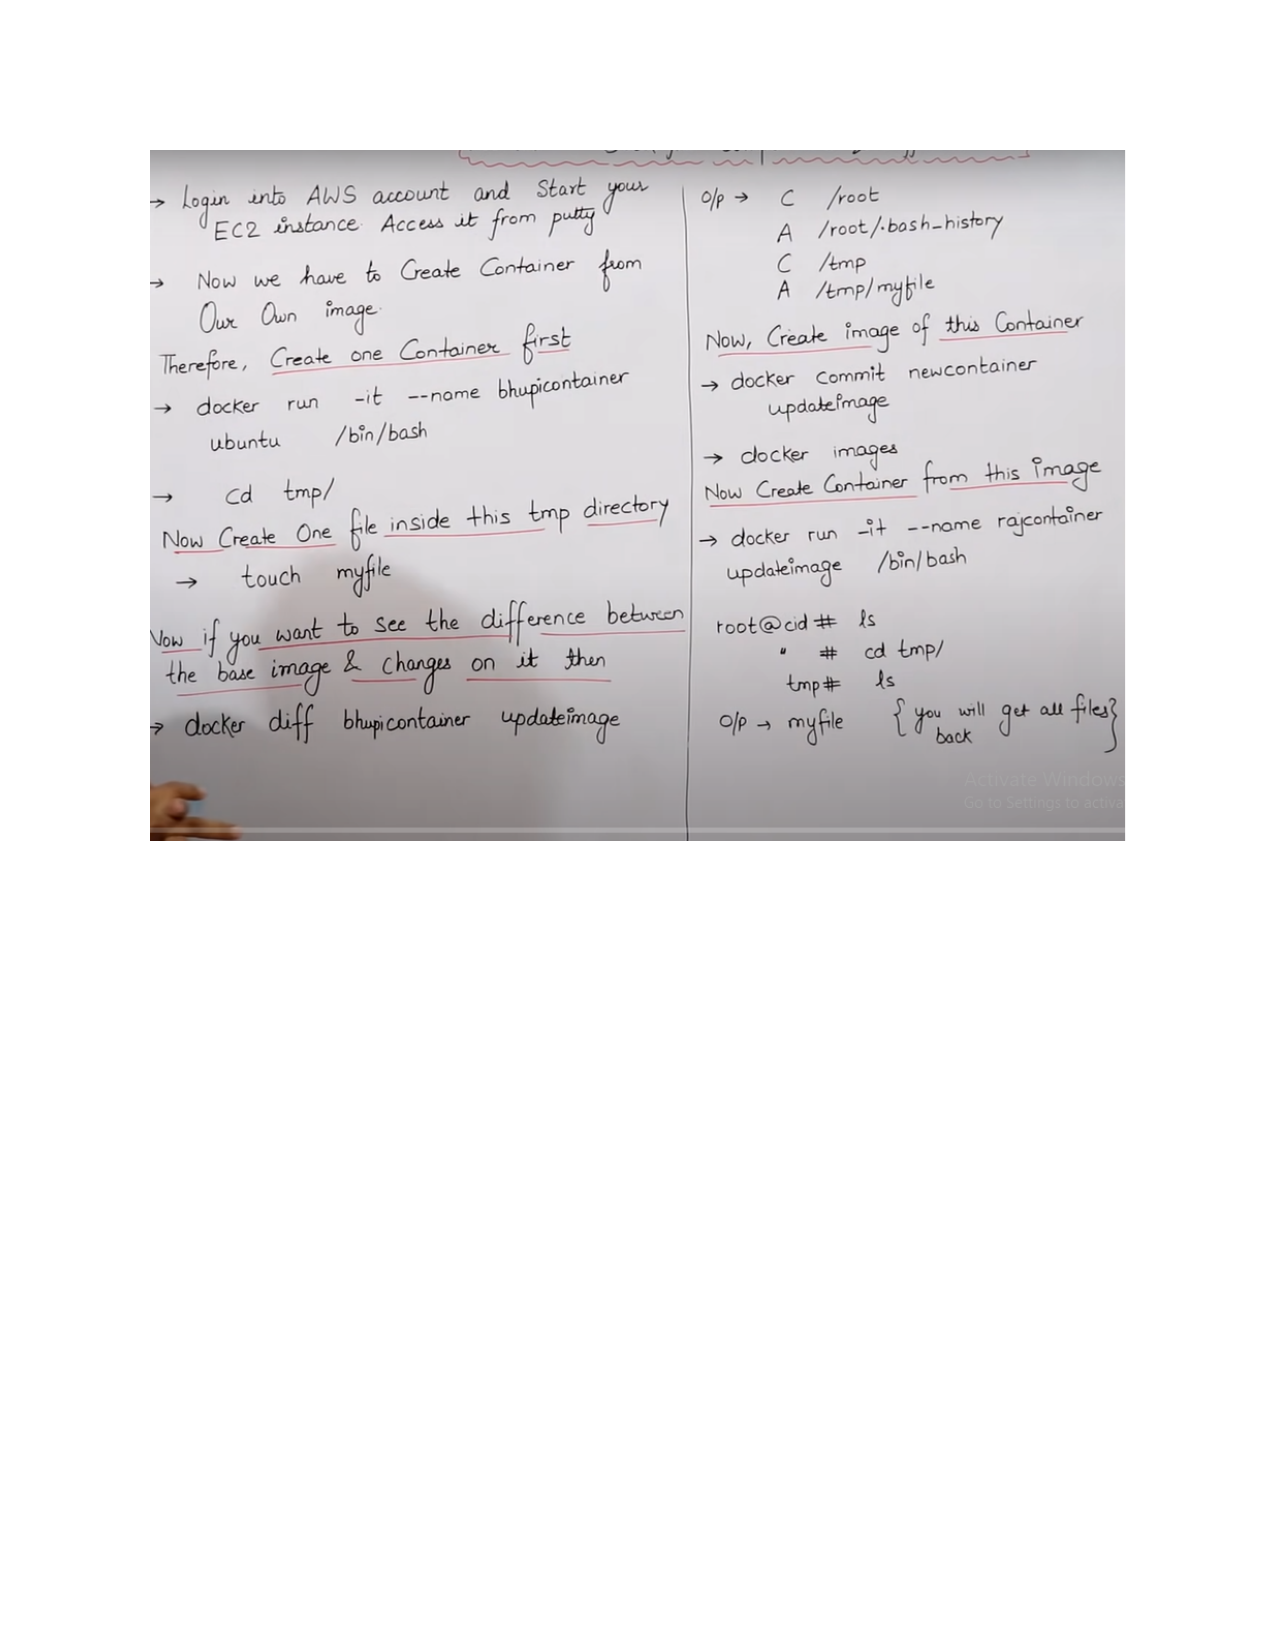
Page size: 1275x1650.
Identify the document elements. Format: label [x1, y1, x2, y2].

picture [150, 150, 1125, 841]
